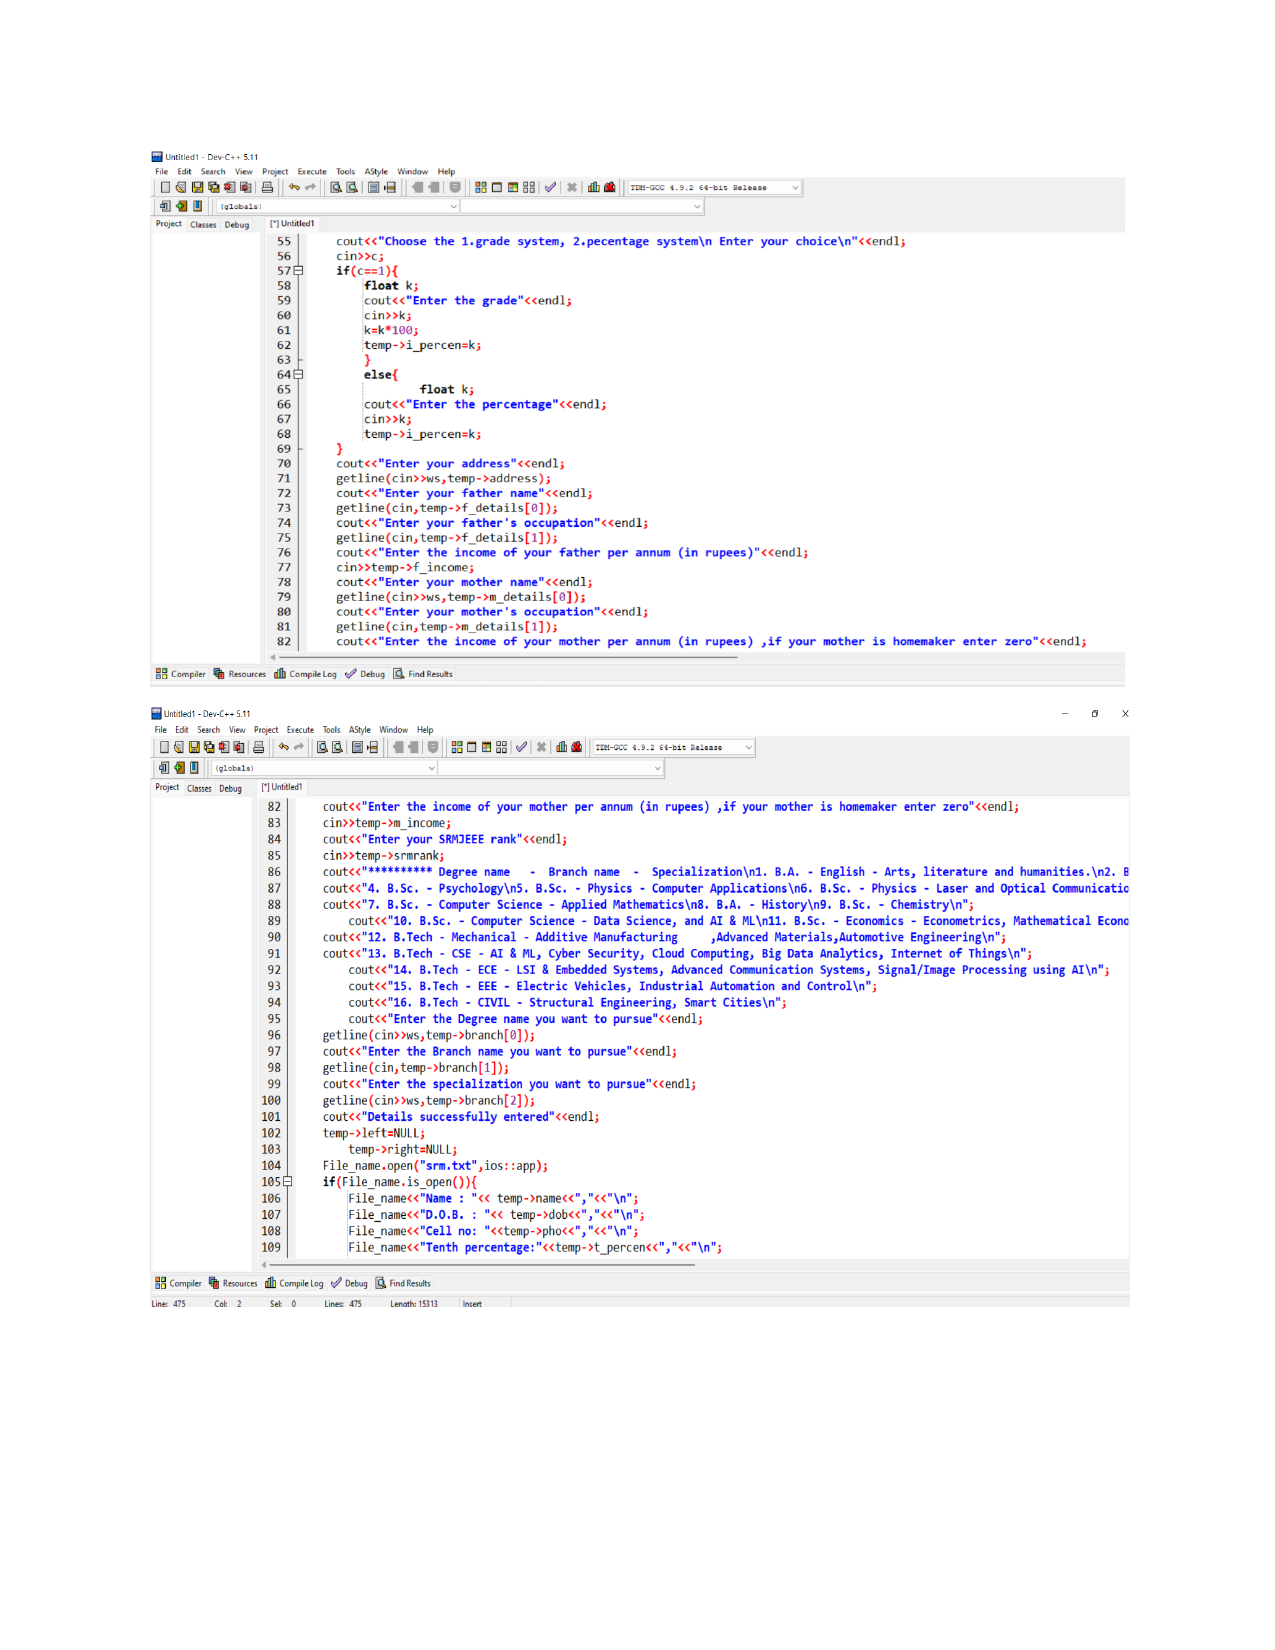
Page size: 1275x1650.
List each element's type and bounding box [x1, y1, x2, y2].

picture [150, 705, 1130, 1307]
picture [150, 150, 1125, 687]
